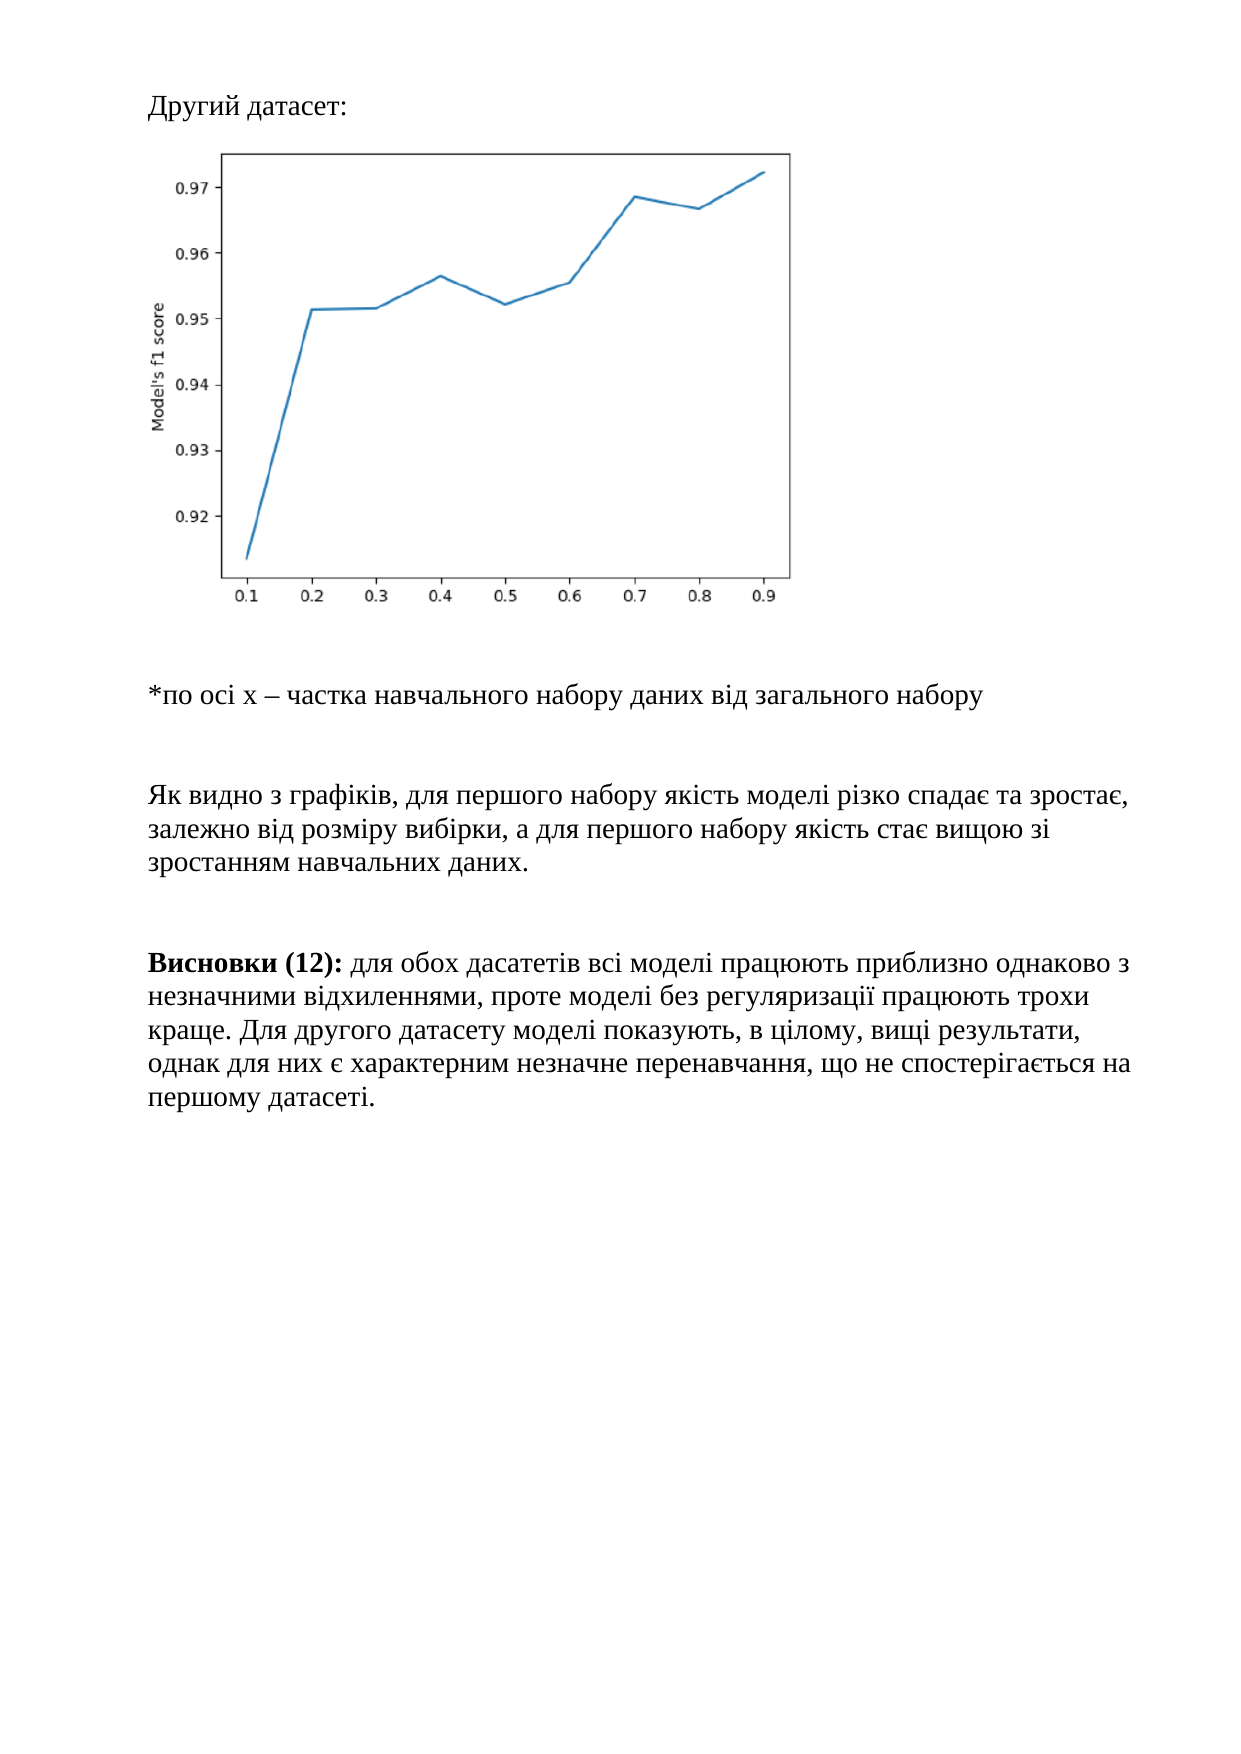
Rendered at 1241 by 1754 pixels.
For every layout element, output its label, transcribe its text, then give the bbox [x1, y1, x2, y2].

text *по осі x – частка навчального набору даних від загального набору [148, 677, 1152, 710]
picture [147, 138, 801, 611]
text Висновки (12): для обох дасатетів всі моделі працюють приблизно однаково з незначними відхиленнями, проте моделі без регуляризації працюють трохи краще. Для другого датасету моделі показують, в цілому, вищі результати, однак для них є характерним незначне перенавчання, що не спостерігається на першому датасеті. [148, 945, 1152, 1112]
text Як видно з графіків, для першого набору якість моделі різко спадає та зростає, залежно від розміру вибірки, а для першого набору якість стає вищою зі зростанням навчальних даних. [148, 777, 1152, 878]
text Другий датасет: [148, 88, 1152, 122]
